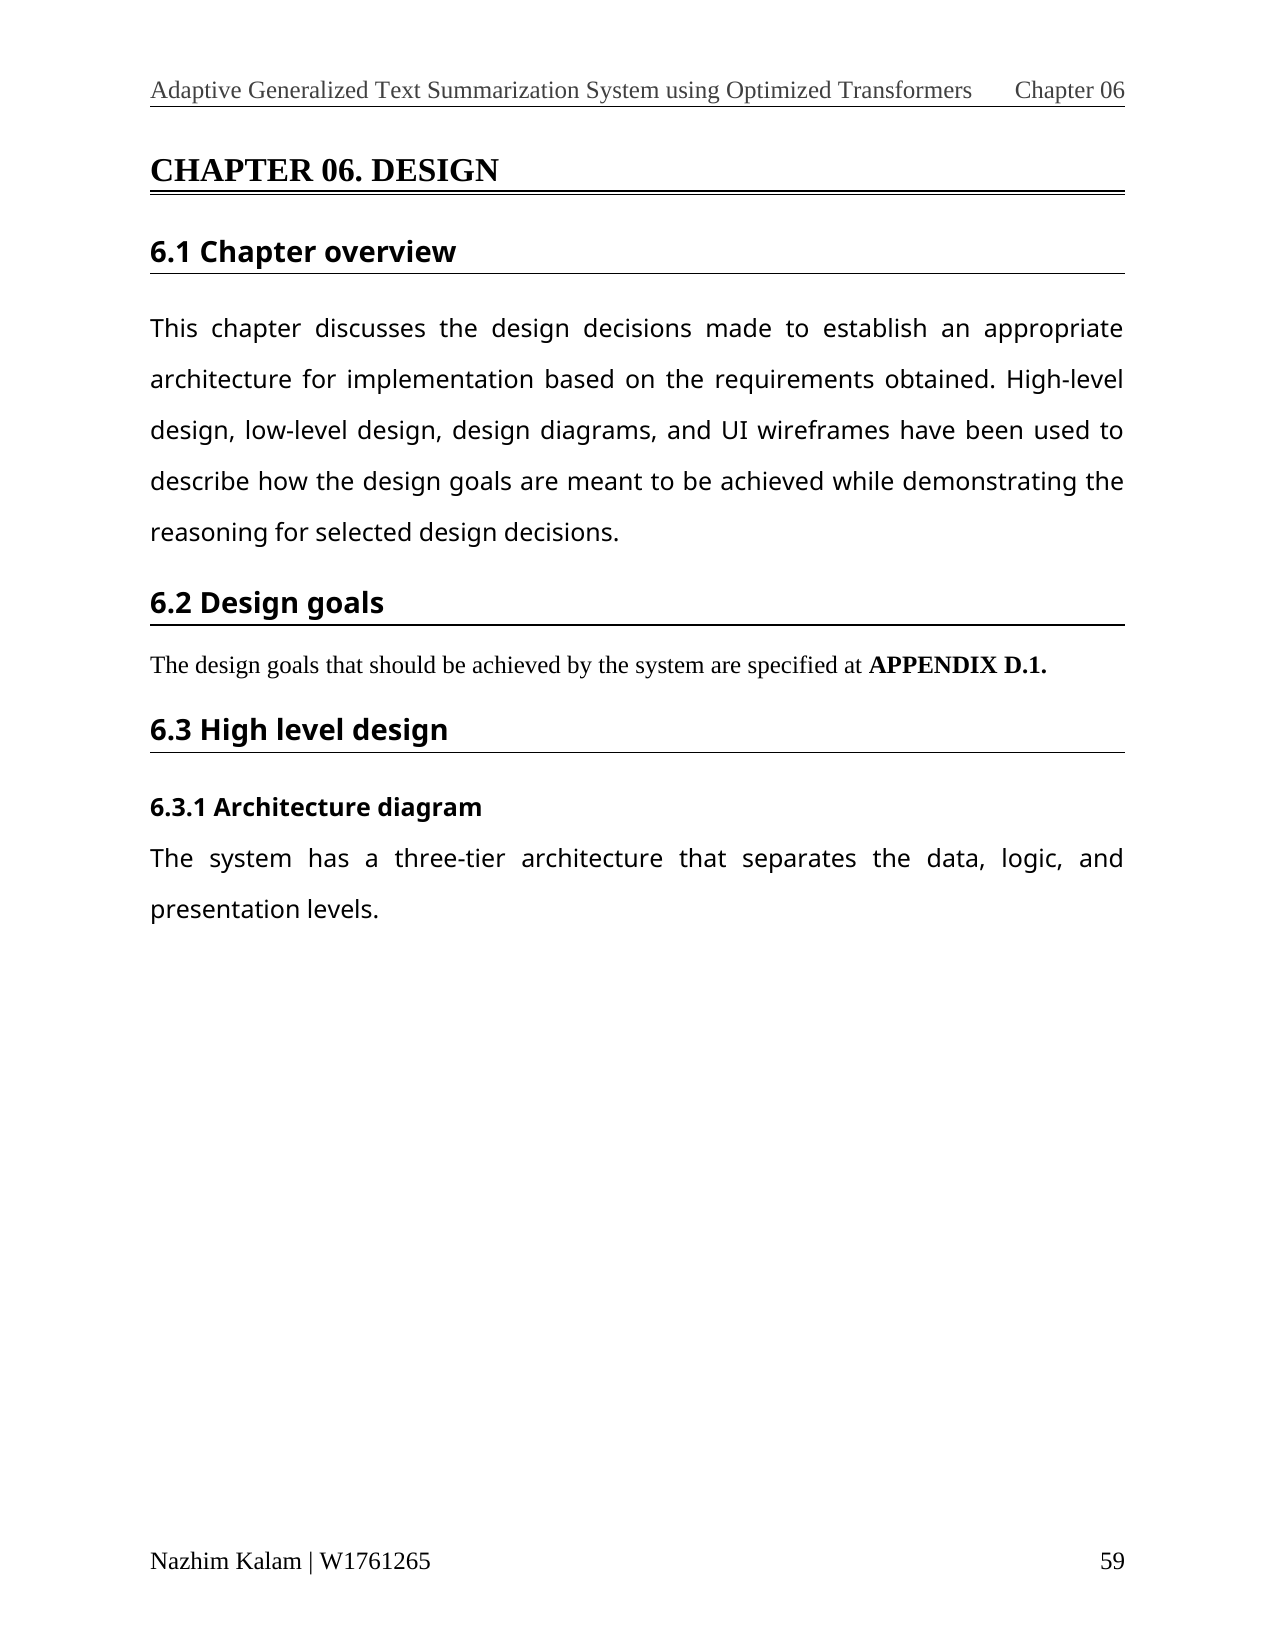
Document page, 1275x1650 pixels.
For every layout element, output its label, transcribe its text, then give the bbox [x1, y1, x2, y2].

subtitle CHAPTER 06. DESIGN [150, 150, 1125, 190]
subtitle 6.3 High level design [150, 710, 1125, 752]
text The system has a three-tier architecture that separates the data, logic, and presentation levels. [150, 841, 1125, 926]
subtitle 6.1 Chapter overview [150, 231, 1125, 273]
text The design goals that should be achieved by the system are specified at APPENDIX D.1. [150, 650, 1125, 679]
subtitle 6.2 Design goals [150, 583, 1125, 624]
subtitle 6.3.1 Architecture diagram [150, 789, 1125, 823]
text This chapter discusses the design decisions made to establish an appropriate architecture for implementation based on the requirements obtained. High-level design, low-level design, design diagrams, and UI wireframes have been used to describe how the design goals are meant to be achieved while demonstrating the reasoning for selected design decisions. [150, 311, 1125, 549]
